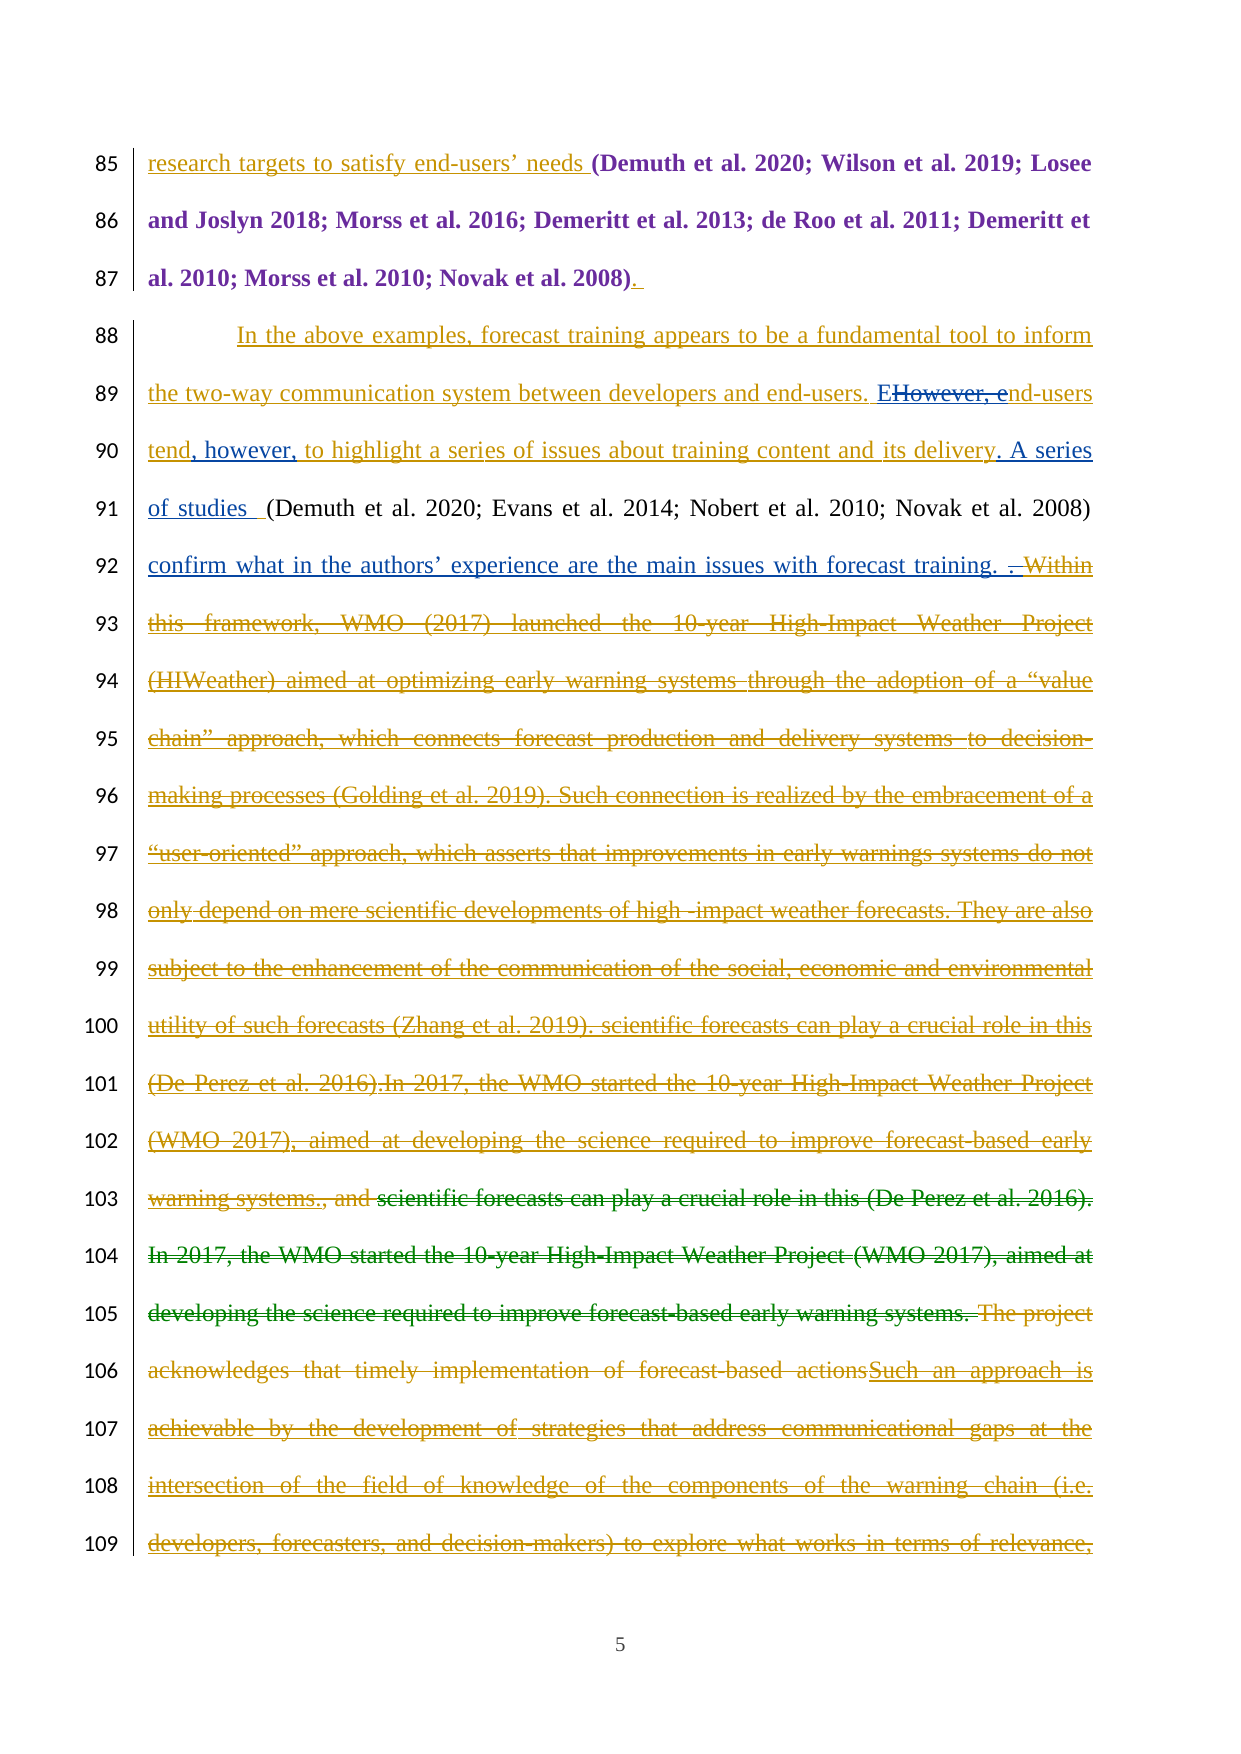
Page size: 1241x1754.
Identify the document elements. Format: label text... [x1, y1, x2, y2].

text (Demuth et al. 2020; Evans et al. 2014; Nobert et al. 2010; Novak et al. 2008) [148, 634, 1092, 681]
text (Demuth et al. 2020; Evans et al. 2014; Nobert et al. 2010; Novak et al. 2008) [148, 404, 1092, 460]
text (Demuth et al. 2020; Evans et al. 2014; Nobert et al. 2010; Novak et al. 2008) [148, 1314, 1092, 1371]
text (Demuth et al. 2020; Evans et al. 2014; Nobert et al. 2010; Novak et al. 2008) [148, 1037, 1092, 1083]
text (Demuth et al. 2020; Evans et al. 2014; Nobert et al. 2010; Novak et al. 2008) [148, 1094, 1092, 1141]
text (Demuth et al. 2020; Evans et al. 2014; Nobert et al. 2010; Novak et al. 2008) [148, 807, 1092, 853]
text (Demuth et al. 2020; Evans et al. 2014; Nobert et al. 2010; Novak et al. 2008) [148, 1497, 1092, 1543]
text (Demuth et al. 2020; Evans et al. 2014; Nobert et al. 2010; Novak et al. 2008) [148, 921, 1092, 968]
text (Demuth et al. 2020; Evans et al. 2014; Nobert et al. 2010; Novak et al. 2008) [148, 1439, 1092, 1486]
text (Demuth et al. 2020; Evans et al. 2014; Nobert et al. 2010; Novak et al. 2008) [148, 1259, 1092, 1313]
text (Demuth et al. 2020; Evans et al. 2014; Nobert et al. 2010; Novak et al. 2008) [148, 1372, 1092, 1428]
text (Demuth et al. 2020; Evans et al. 2014; Nobert et al. 2010; Novak et al. 2008) [148, 691, 1092, 738]
text (Demuth et al. 2020; Evans et al. 2014; Nobert et al. 2010; Novak et al. 2008) [148, 1151, 1092, 1198]
text (Demuth et al. 2020; Evans et al. 2014; Nobert et al. 2010; Novak et al. 2008) [148, 461, 1092, 575]
text (Demuth et al. 2020; Evans et al. 2014; Nobert et al. 2010; Novak et al. 2008) [148, 320, 1092, 403]
text (Demuth et al. 2020; Evans et al. 2014; Nobert et al. 2010; Novak et al. 2008) [148, 1199, 1092, 1255]
text (Demuth et al. 2020; Evans et al. 2014; Nobert et al. 2010; Novak et al. 2008) [148, 749, 1092, 796]
text (Demuth et al. 2020; Evans et al. 2014; Nobert et al. 2010; Novak et al. 2008) [148, 979, 1092, 1026]
text (Demuth et al. 2020; Evans et al. 2014; Nobert et al. 2010; Novak et al. 2008) [148, 577, 1092, 623]
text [148, 148, 1092, 291]
text (Demuth et al. 2020; Evans et al. 2014; Nobert et al. 2010; Novak et al. 2008) [148, 864, 1092, 911]
